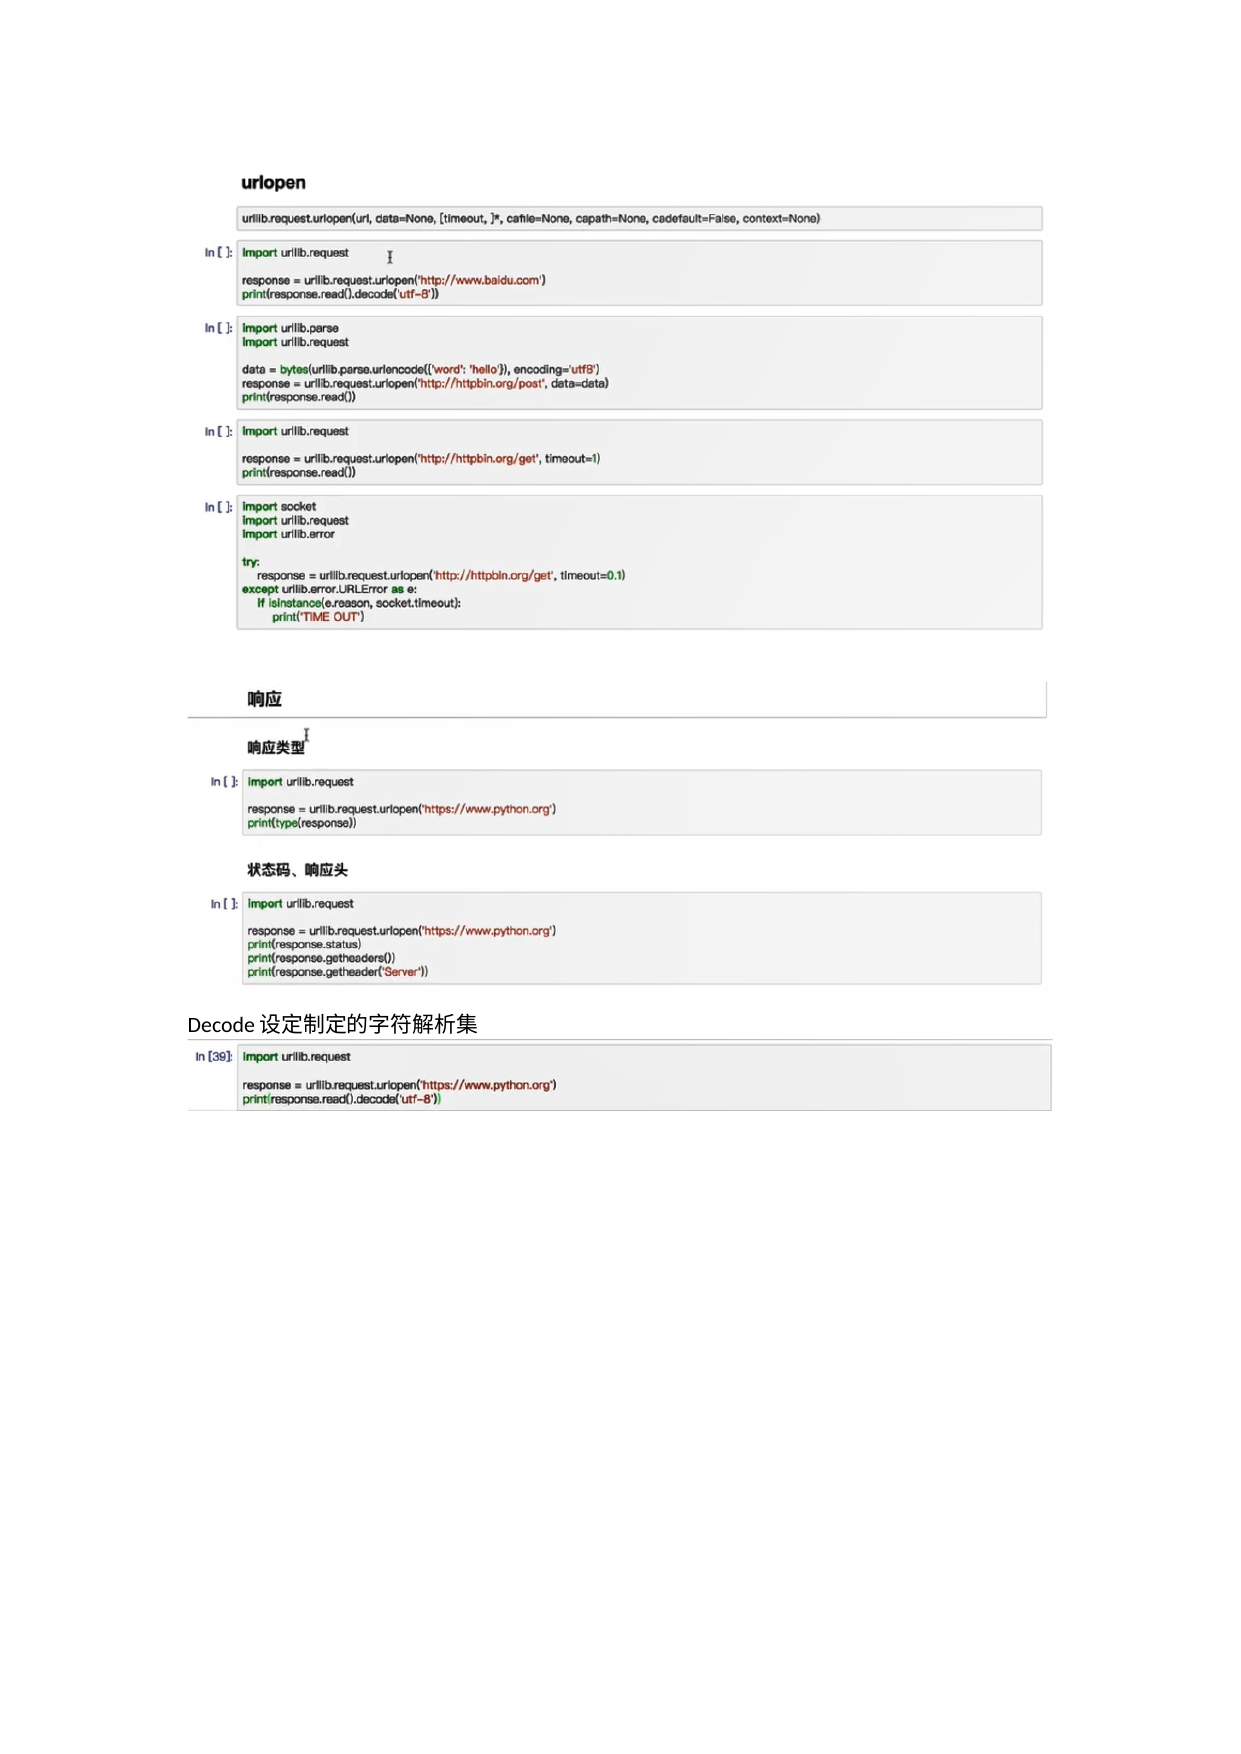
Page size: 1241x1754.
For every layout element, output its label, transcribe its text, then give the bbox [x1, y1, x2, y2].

picture [187, 162, 1052, 639]
picture [187, 1039, 1053, 1111]
text Decode设定制定的字符解析集 [187, 1007, 1053, 1039]
picture [187, 682, 1052, 999]
